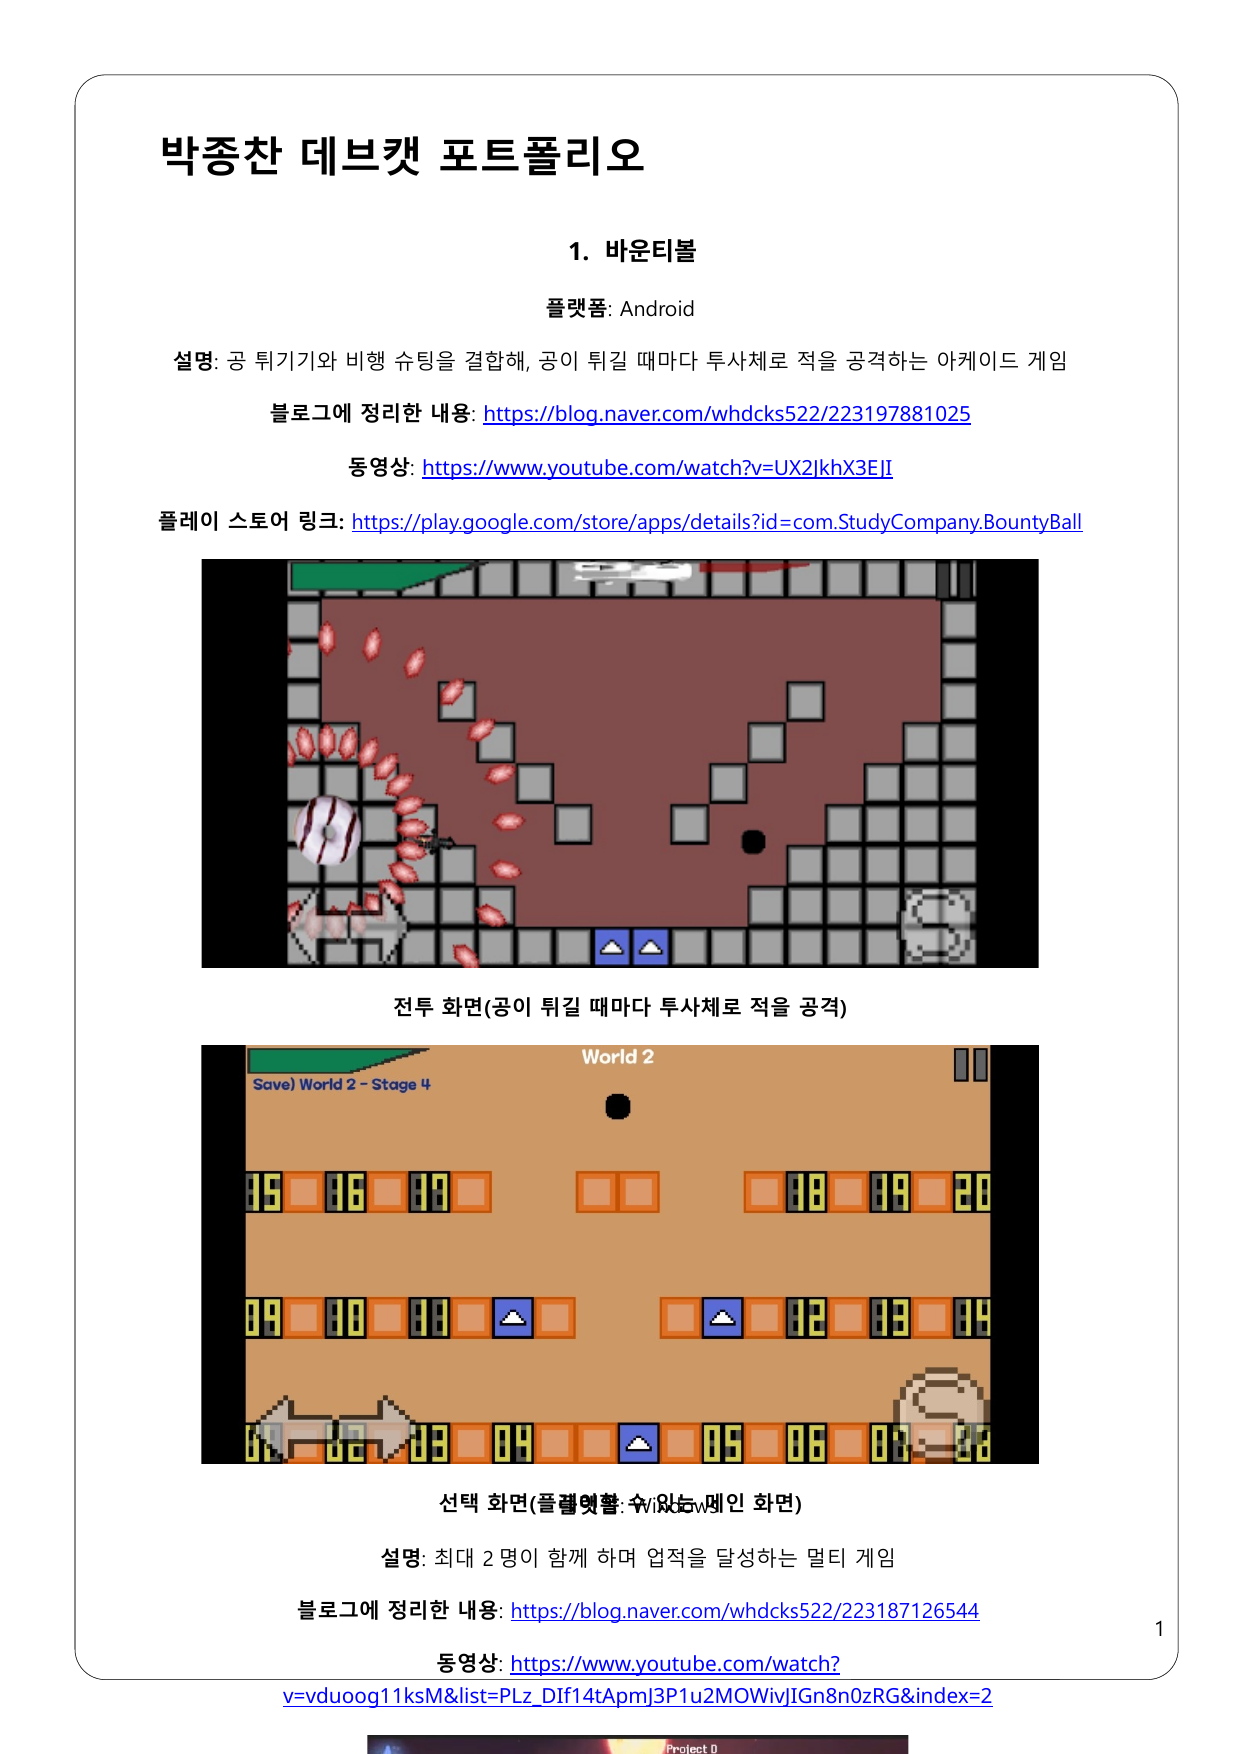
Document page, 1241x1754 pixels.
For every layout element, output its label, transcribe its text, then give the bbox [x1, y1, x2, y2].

picture [367, 1735, 909, 1754]
text 박종찬 데브캣 포트폴리오 [76, 128, 1165, 183]
picture [201, 559, 1039, 968]
picture [201, 1045, 1039, 1464]
